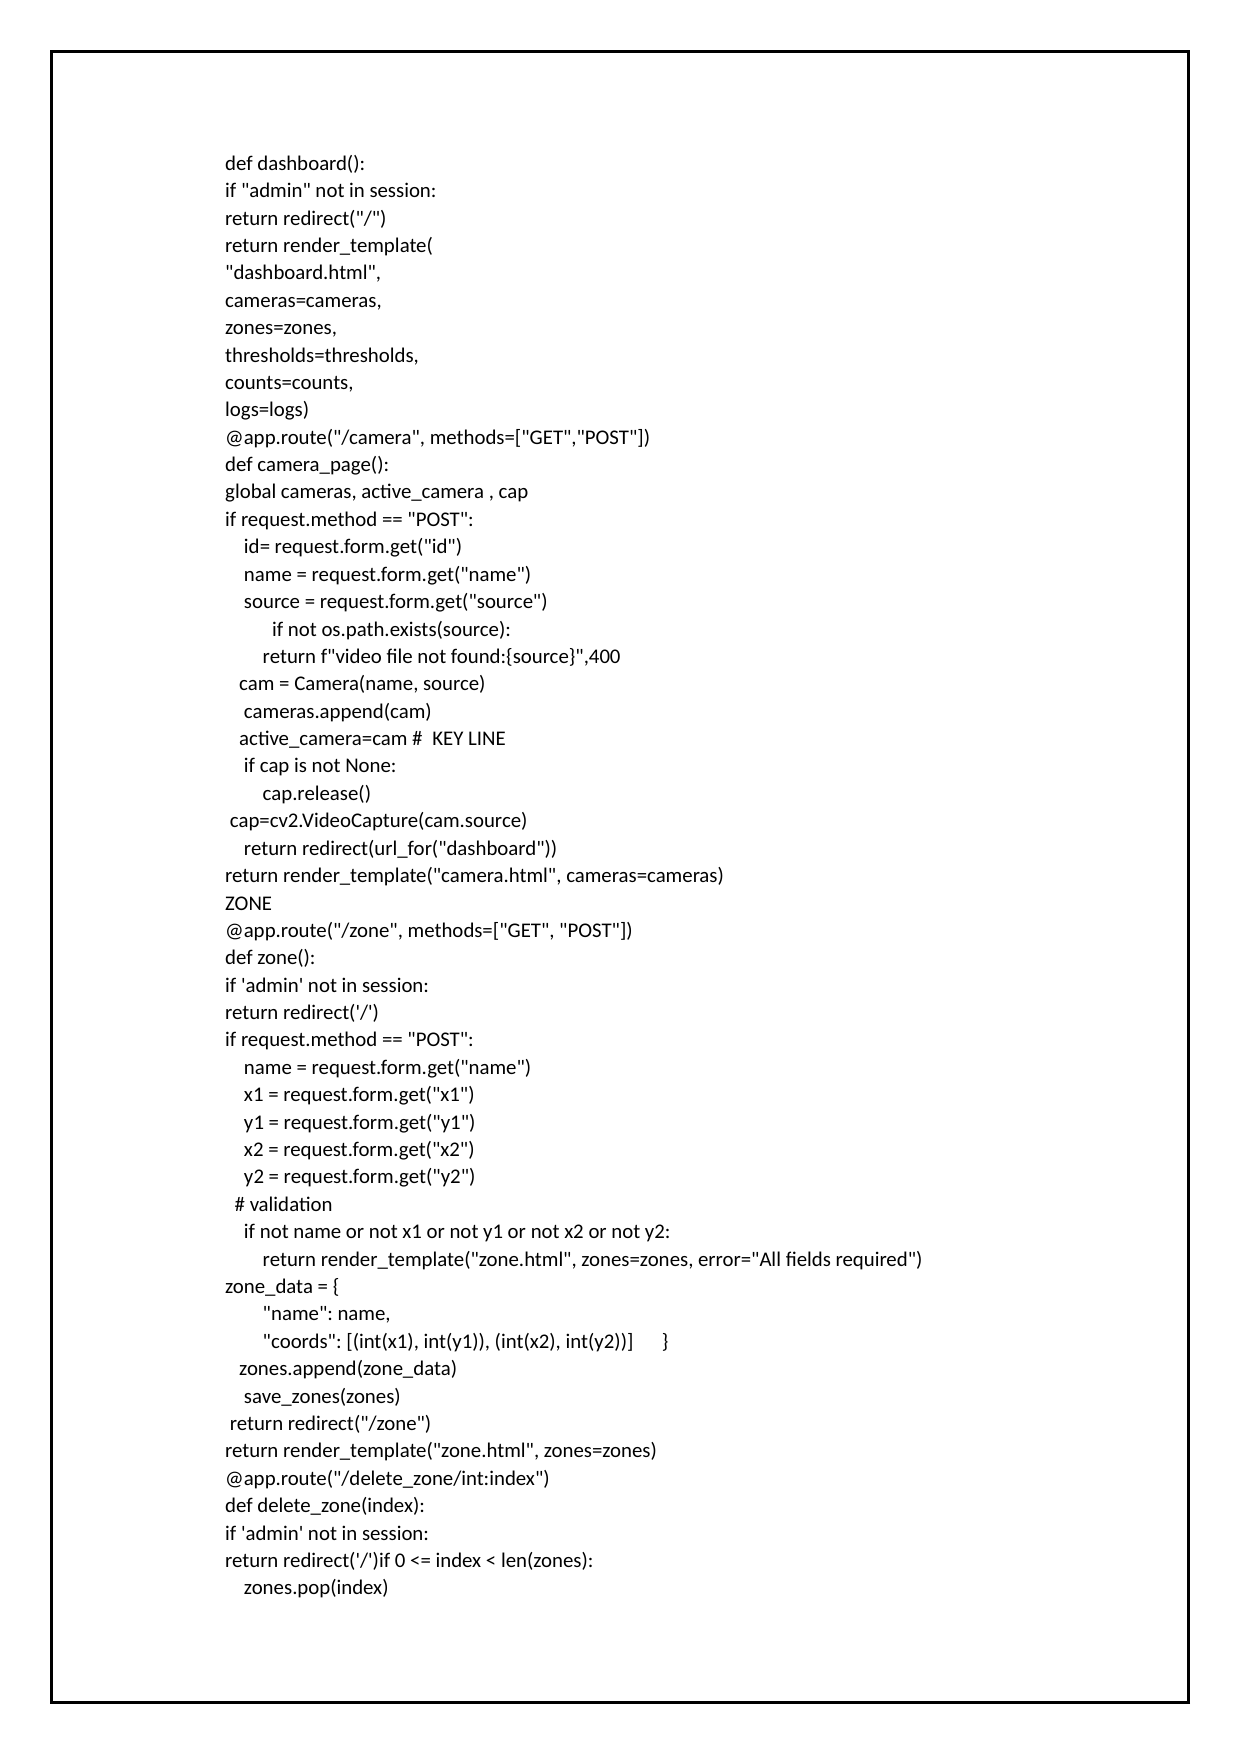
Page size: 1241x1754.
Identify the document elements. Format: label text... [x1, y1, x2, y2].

list if "admin" not in session: [225, 177, 1090, 203]
list def zone(): [225, 944, 1090, 970]
list @app.route("/delete_zone/int:index") [225, 1465, 1090, 1490]
list cap=cv2.VideoCapture(cam.source) [225, 807, 1090, 833]
list def camera_page(): [225, 451, 1090, 477]
list cap.release() [225, 780, 1090, 806]
list return redirect("/") [225, 205, 1090, 230]
list name = request.form.get("name") [225, 561, 1090, 586]
list def dashboard(): [225, 150, 1090, 175]
list save_zones(zones) [225, 1383, 1090, 1408]
list active_camera=cam # KEY LINE [225, 725, 1090, 751]
list x1 = request.form.get("x1") [225, 1081, 1090, 1107]
list y1 = request.form.get("y1") [225, 1109, 1090, 1134]
list zones.pop(index) [225, 1574, 1090, 1600]
list def delete_zone(index): [225, 1492, 1090, 1518]
list # validation [225, 1191, 1090, 1216]
list if not name or not x1 or not y1 or not x2 or not y2: [225, 1218, 1090, 1244]
list "dashboard.html", [225, 259, 1090, 285]
list return redirect('/')if 0 <= index < len(zones): [225, 1547, 1090, 1573]
list @app.route("/camera", methods=["GET","POST"]) [225, 424, 1090, 449]
list if request.method == "POST": [225, 1027, 1090, 1052]
list source = request.form.get("source") [225, 588, 1090, 614]
list if 'admin' not in session: [225, 1520, 1090, 1545]
list return redirect("/zone") [225, 1410, 1090, 1436]
list return redirect(url_for("dashboard")) [225, 835, 1090, 860]
list ZONE [225, 890, 1090, 915]
list x2 = request.form.get("x2") [225, 1136, 1090, 1162]
list zone_data = { [225, 1273, 1090, 1299]
list return render_template("zone.html", zones=zones) [225, 1438, 1090, 1463]
list return render_template("zone.html", zones=zones, error="All fields required") [225, 1246, 1090, 1271]
list thresholds=thresholds, [225, 342, 1090, 367]
list logs=logs) [225, 397, 1090, 422]
list return render_template( [225, 232, 1090, 258]
list cameras=cameras, [225, 287, 1090, 312]
list if 'admin' not in session: [225, 972, 1090, 997]
list counts=counts, [225, 369, 1090, 394]
list if request.method == "POST": [225, 506, 1090, 532]
list if not os.path.exists(source): [225, 616, 1090, 641]
list zones=zones, [225, 314, 1090, 340]
list cam = Camera(name, source) [225, 671, 1090, 696]
list return redirect('/') [225, 999, 1090, 1025]
list name = request.form.get("name") [225, 1054, 1090, 1079]
list return f"video file not found:{source}",400 [225, 643, 1090, 668]
list "name": name, [225, 1301, 1090, 1326]
list global cameras, active_camera , cap [225, 479, 1090, 504]
list y2 = request.form.get("y2") [225, 1164, 1090, 1189]
list return render_template("camera.html", cameras=cameras) [225, 862, 1090, 888]
list zones.append(zone_data) [225, 1355, 1090, 1381]
list id= request.form.get("id") [225, 533, 1090, 559]
list if cap is not None: [225, 753, 1090, 778]
list "coords": [(int(x1), int(y1)), (int(x2), int(y2))] } [225, 1328, 1090, 1353]
list @app.route("/zone", methods=["GET", "POST"]) [225, 917, 1090, 942]
list cameras.append(cam) [225, 698, 1090, 723]
